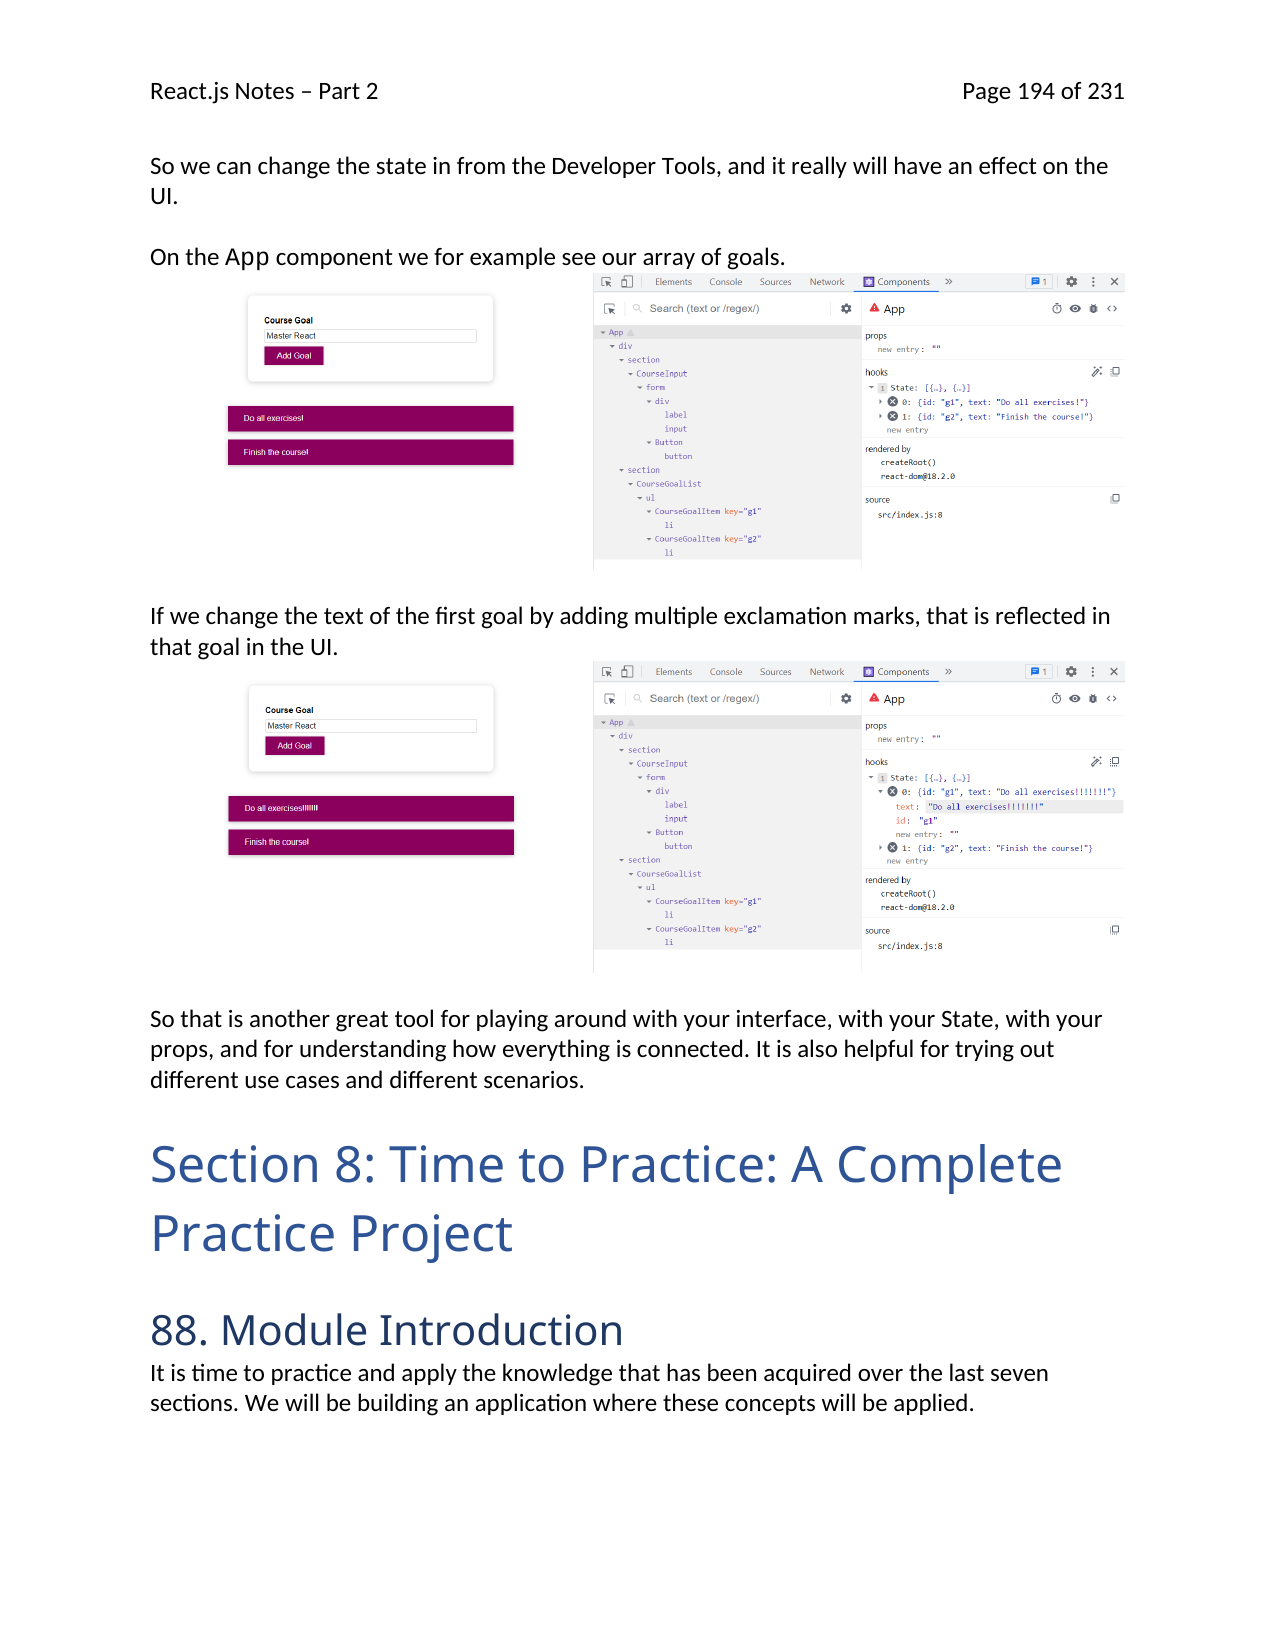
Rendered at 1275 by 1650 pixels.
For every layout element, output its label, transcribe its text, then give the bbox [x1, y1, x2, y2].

picture [150, 273, 1125, 570]
picture [150, 661, 1125, 973]
text It is time to practice and apply the knowledge that has been acquired over the last seven sections. We will be building an application where these concepts will be applied. [150, 1357, 1125, 1418]
text So that is another great tool for playing around with your interface, with your State, with your props, and for understanding how everything is connected. It is also helpful for trying out different use cases and different scenarios. [150, 1003, 1125, 1095]
subtitle Section 8: Time to Practice: A Complete Practice Project [150, 1129, 1125, 1266]
text So we can change the state in from the Developer Tools, and it really will have an effect on the UI. [150, 150, 1125, 211]
text On the App component we for example see our array of goals. [150, 242, 1125, 273]
text If we change the text of the first goal by adding multiple exclamation marks, that is reflected in that goal in the UI. [150, 600, 1125, 661]
subtitle 88. Module Introduction [150, 1300, 1125, 1357]
